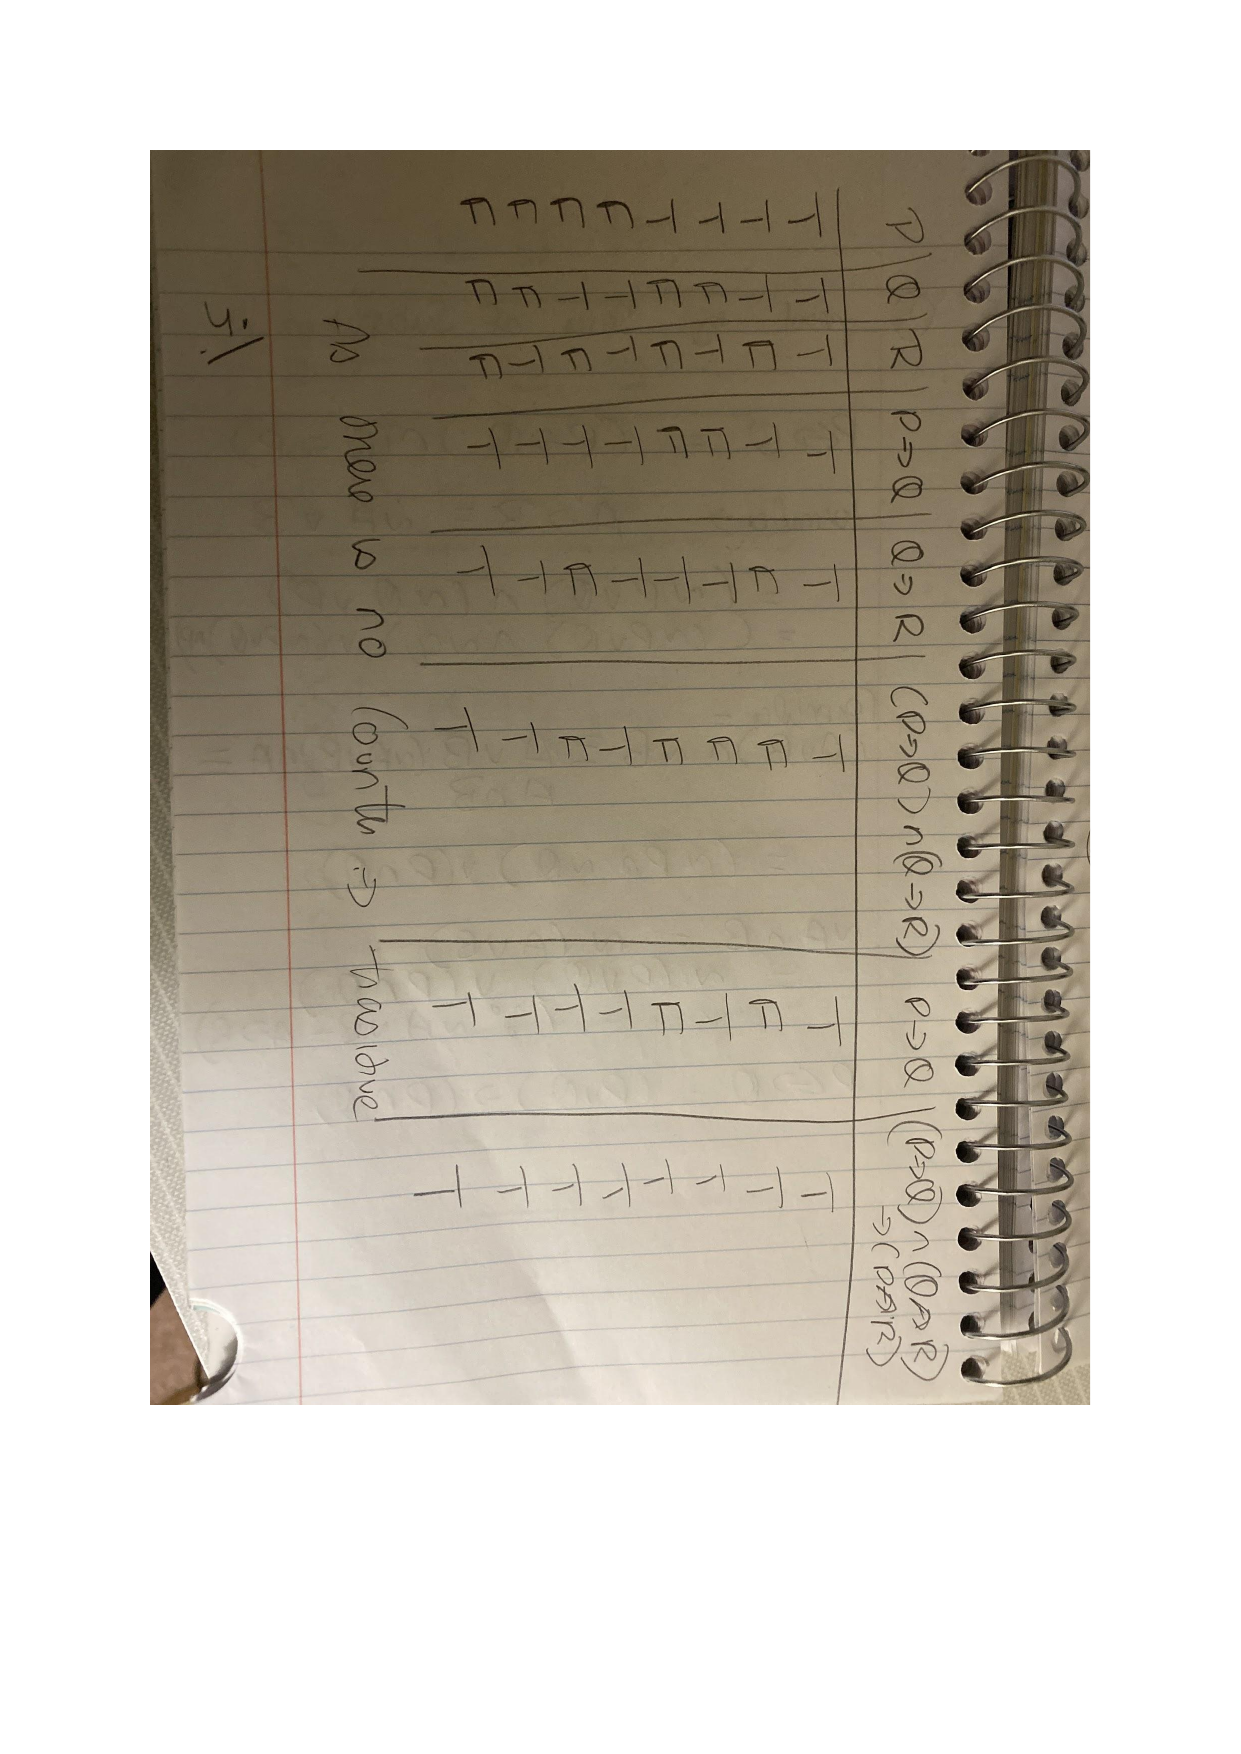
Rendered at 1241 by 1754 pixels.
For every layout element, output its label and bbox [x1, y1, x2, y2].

picture [150, 150, 1091, 1405]
